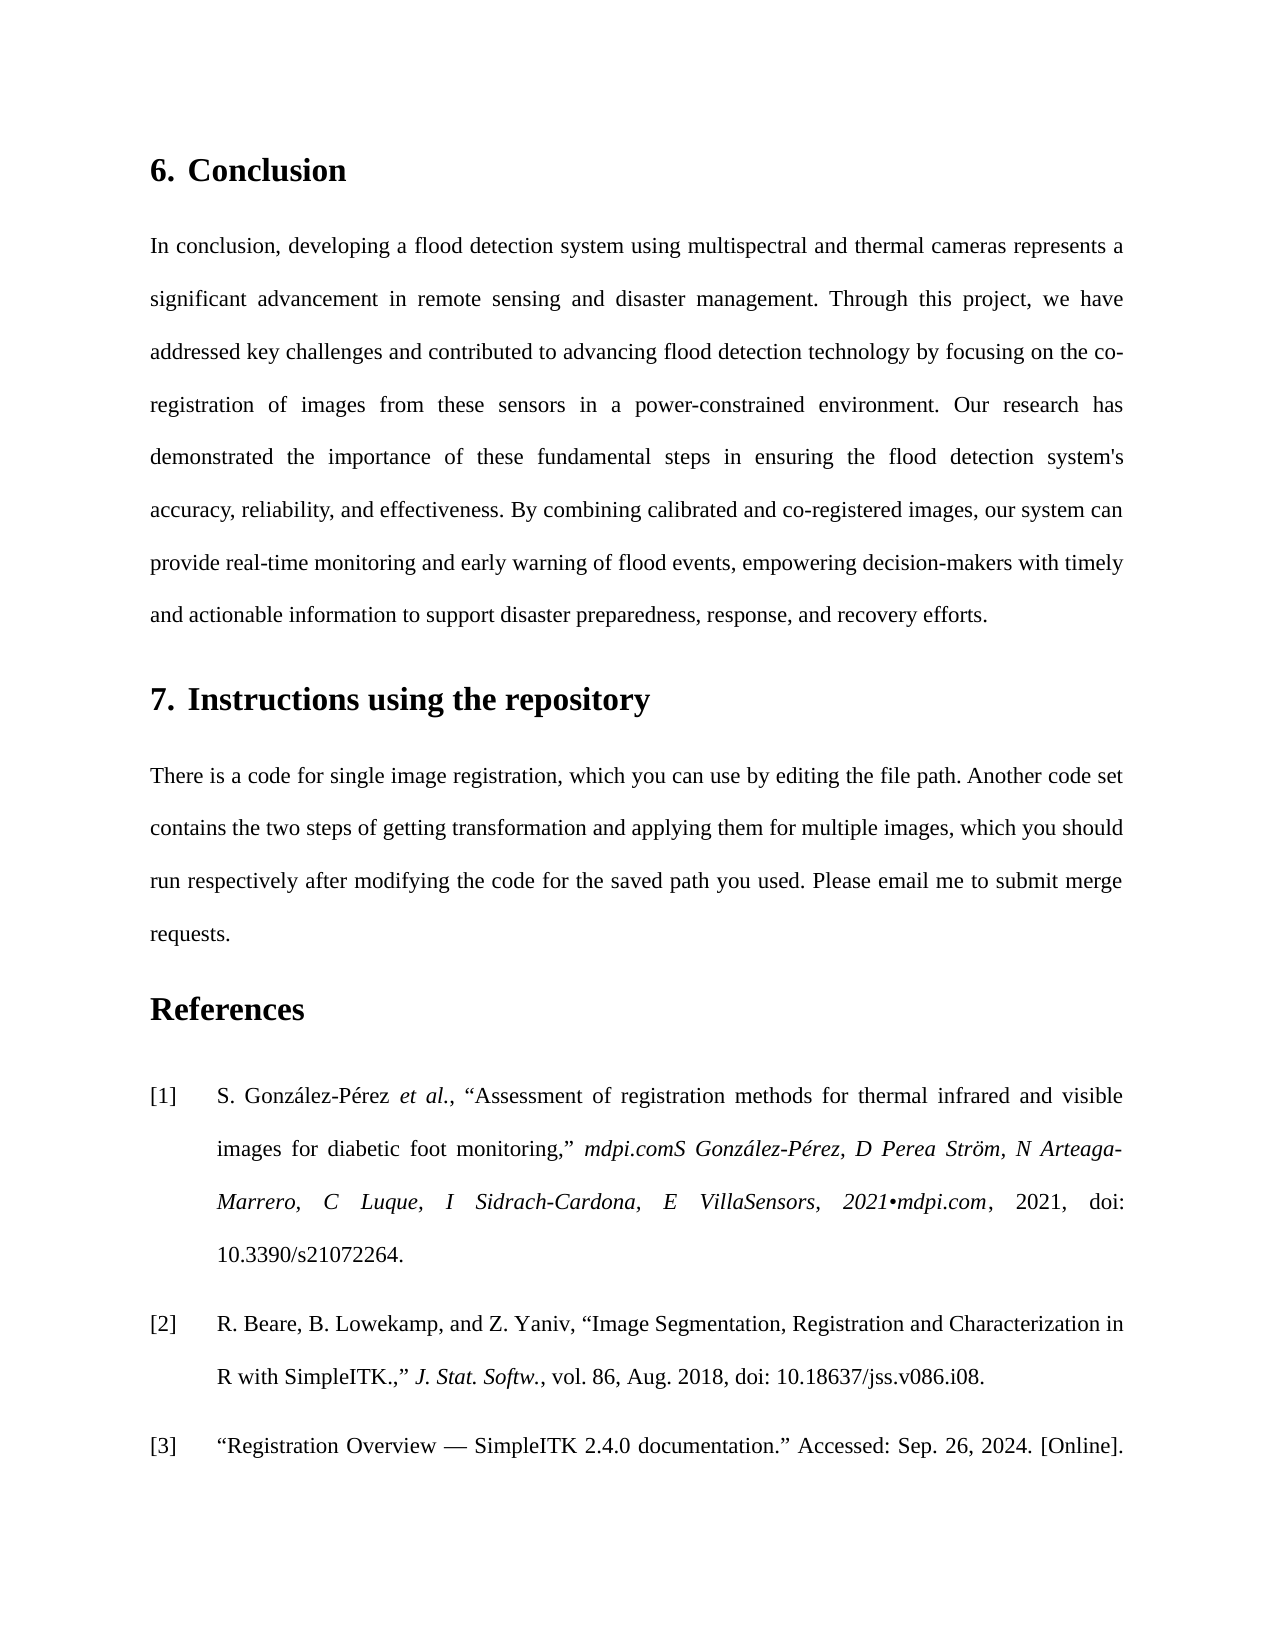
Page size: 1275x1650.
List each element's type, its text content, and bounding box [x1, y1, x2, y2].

text References [150, 989, 1125, 1027]
text [1] S. González-Pérez et al., “Assessment of registration methods for thermal infrared and visible images for diabetic foot monitoring,” mdpi.comS González-Pérez, D Perea Ström, N Arteaga-Marrero, C Luque, I Sidrach-Cardona, E VillaSensors, 2021•mdpi.com, 2021, doi: 10.3390/s21072264. [150, 1082, 1125, 1267]
subtitle Conclusion [150, 150, 1125, 188]
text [150, 1432, 1125, 1458]
text [2] R. Beare, B. Lowekamp, and Z. Yaniv, “Image Segmentation, Registration and Characterization in R with SimpleITK.,” J. Stat. Softw., vol. 86, Aug. 2018, doi: 10.18637/jss.v086.i08. [150, 1310, 1125, 1389]
subtitle Instructions using the repository [150, 679, 1125, 717]
text There is a code for single image registration, which you can use by editing the file path. Another code set contains the two steps of getting transformation and applying them for multiple images, which you should run respectively after modifying the code for the saved path you used. Please email me to submit merge requests. [150, 762, 1125, 946]
text In conclusion, developing a flood detection system using multispectral and thermal cameras represents a significant advancement in remote sensing and disaster management. Through this project, we have addressed key challenges and contributed to advancing flood detection technology by focusing on the co-registration of images from these sensors in a power-constrained environment. Our research has demonstrated the importance of these fundamental steps in ensuring the flood detection system's accuracy, reliability, and effectiveness. By combining calibrated and co-registered images, our system can provide real-time monitoring and early warning of flood events, empowering decision-makers with timely and actionable information to support disaster preparedness, response, and recovery efforts. [150, 232, 1125, 628]
